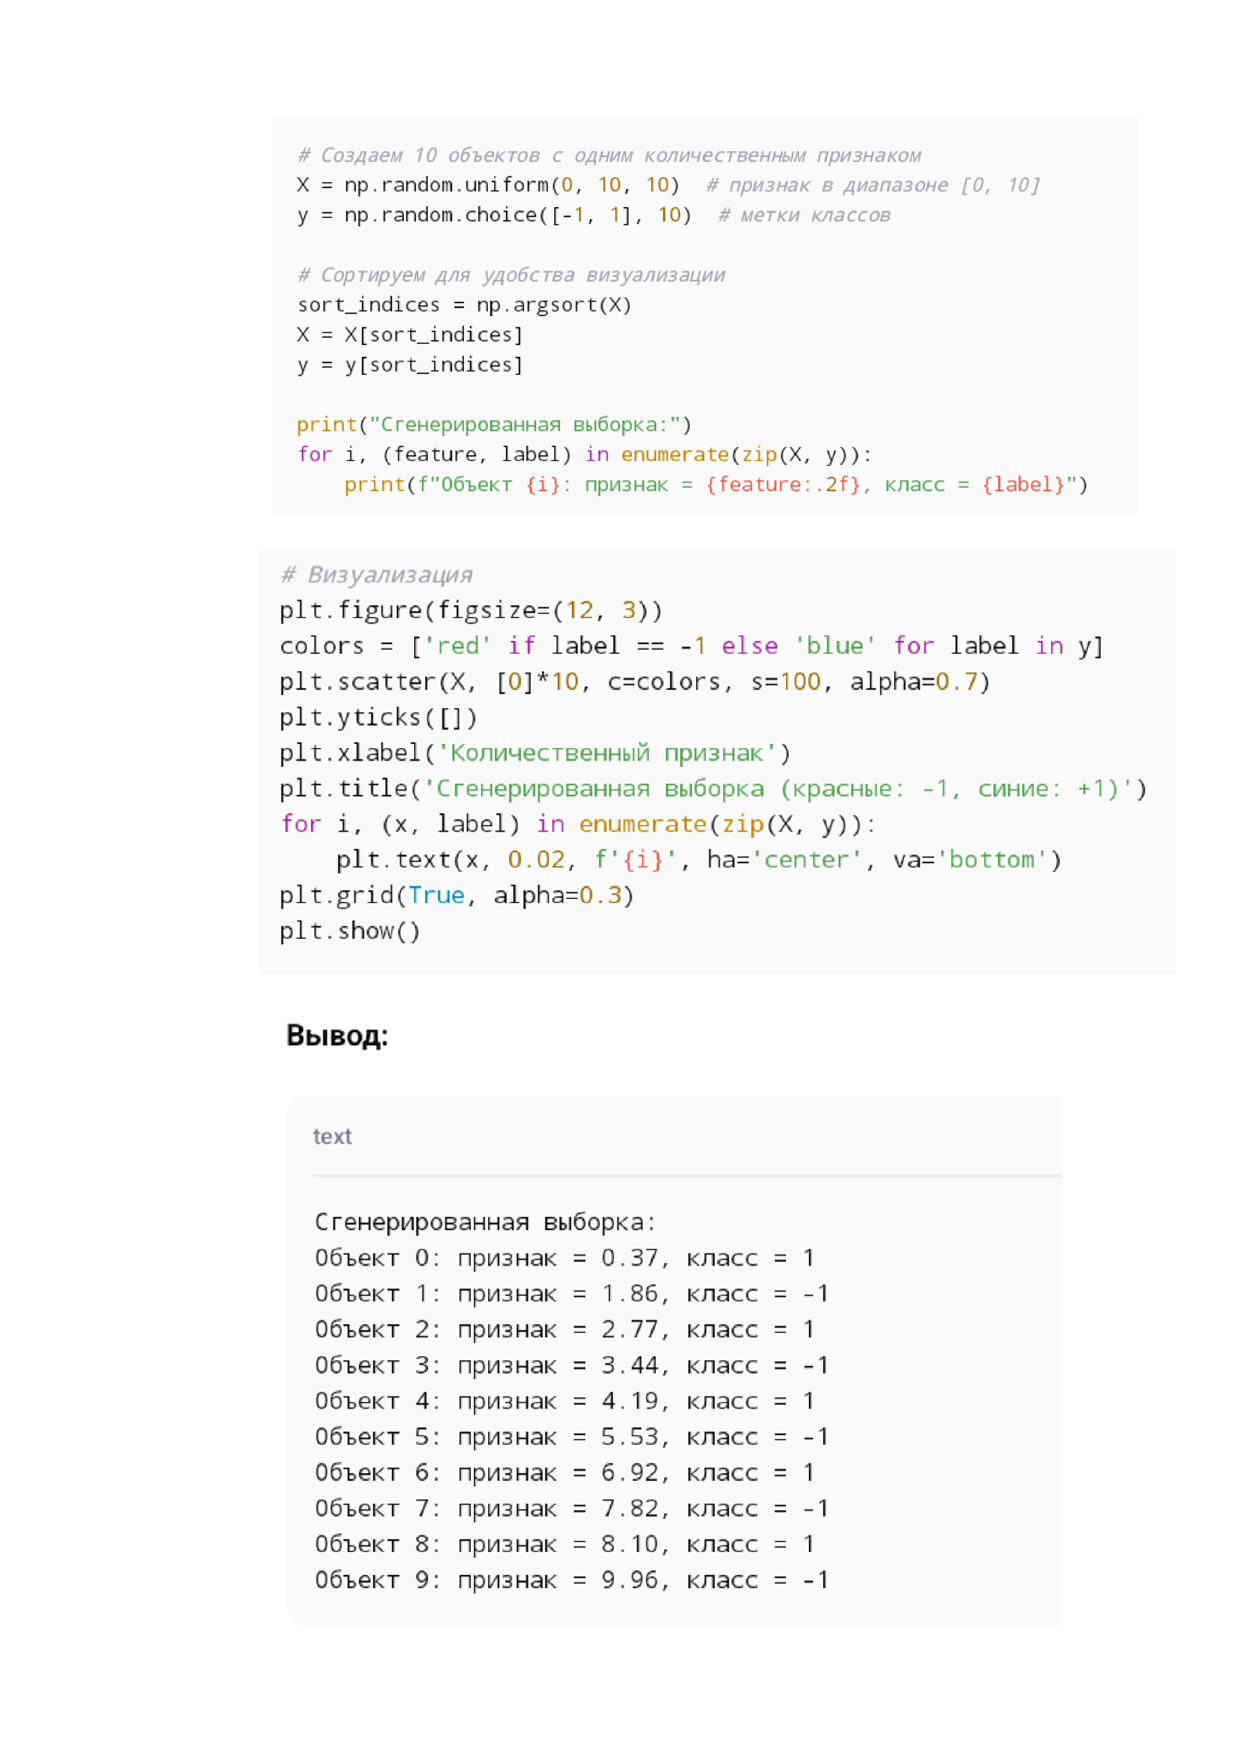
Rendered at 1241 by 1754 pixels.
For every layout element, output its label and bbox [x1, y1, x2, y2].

picture [257, 118, 1162, 516]
picture [257, 1008, 1063, 1630]
picture [257, 550, 1177, 975]
